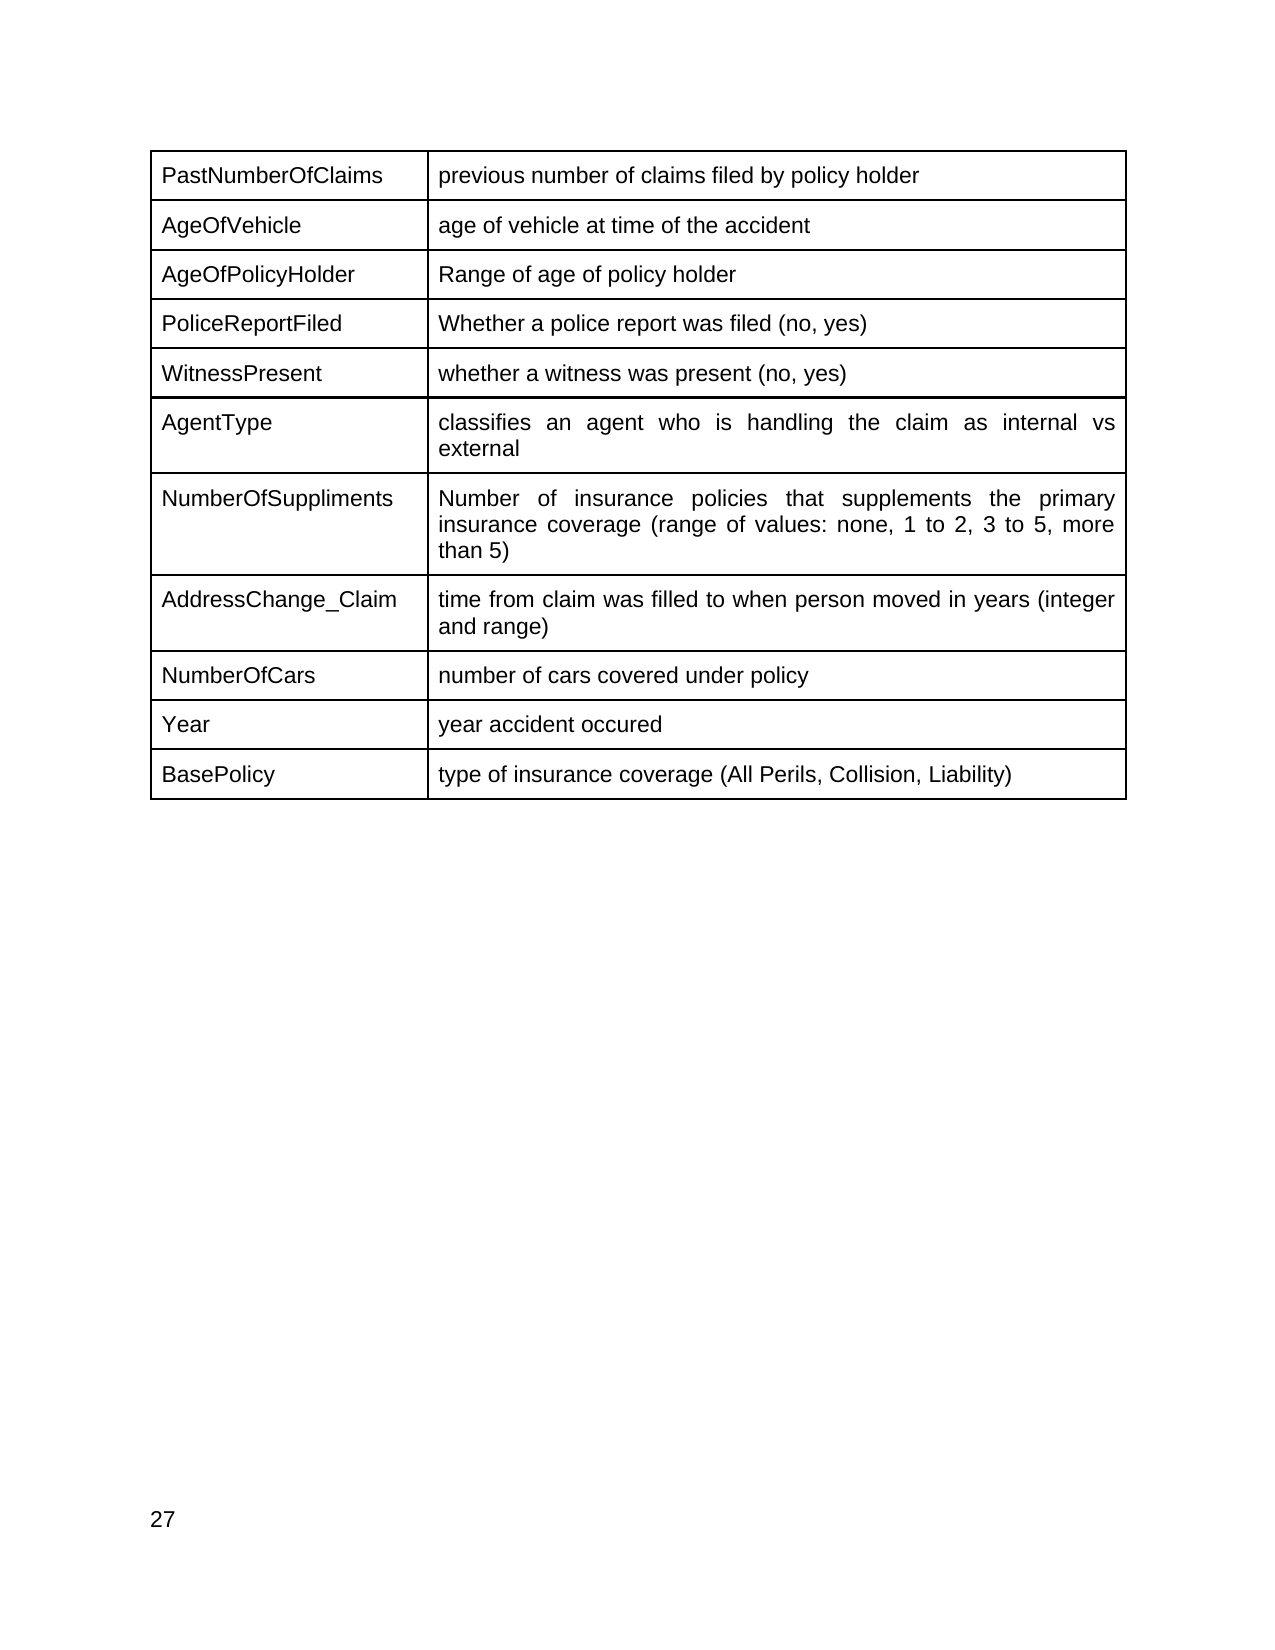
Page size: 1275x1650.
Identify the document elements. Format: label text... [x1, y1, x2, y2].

table_cell PastNumberOfClaims [152, 152, 427, 199]
table_cell Number of insurance policies that supplements the primary insurance coverage (range of values: none, 1 to 2, 3 to 5, more than 5) [429, 474, 1125, 574]
table_cell age of vehicle at time of the accident [429, 201, 1125, 248]
table_cell Range of age of policy holder [429, 251, 1125, 298]
table_cell AgeOfVehicle [152, 201, 427, 248]
table_cell classifies an agent who is handling the claim as internal vs external [429, 399, 1125, 472]
table_cell PoliceReportFiled [152, 300, 427, 347]
table_cell year accident occured [429, 701, 1125, 748]
table_cell Year [152, 701, 427, 748]
table_cell NumberOfSuppliments [152, 474, 427, 574]
table_cell whether a witness was present (no, yes) [429, 349, 1125, 396]
table_cell time from claim was filled to when person moved in years (integer and range) [429, 576, 1125, 649]
table_cell AgentType [152, 399, 427, 472]
table_cell BasePolicy [152, 750, 427, 797]
table_cell type of insurance coverage (All Perils, Collision, Liability) [429, 750, 1125, 797]
table_cell AddressChange_Claim [152, 576, 427, 649]
table_cell number of cars covered under policy [429, 652, 1125, 699]
table_cell WitnessPresent [152, 349, 427, 396]
table_cell AgeOfPolicyHolder [152, 251, 427, 298]
table_cell Whether a police report was filed (no, yes) [429, 300, 1125, 347]
table_cell NumberOfCars [152, 652, 427, 699]
table_cell previous number of claims filed by policy holder [429, 152, 1125, 199]
